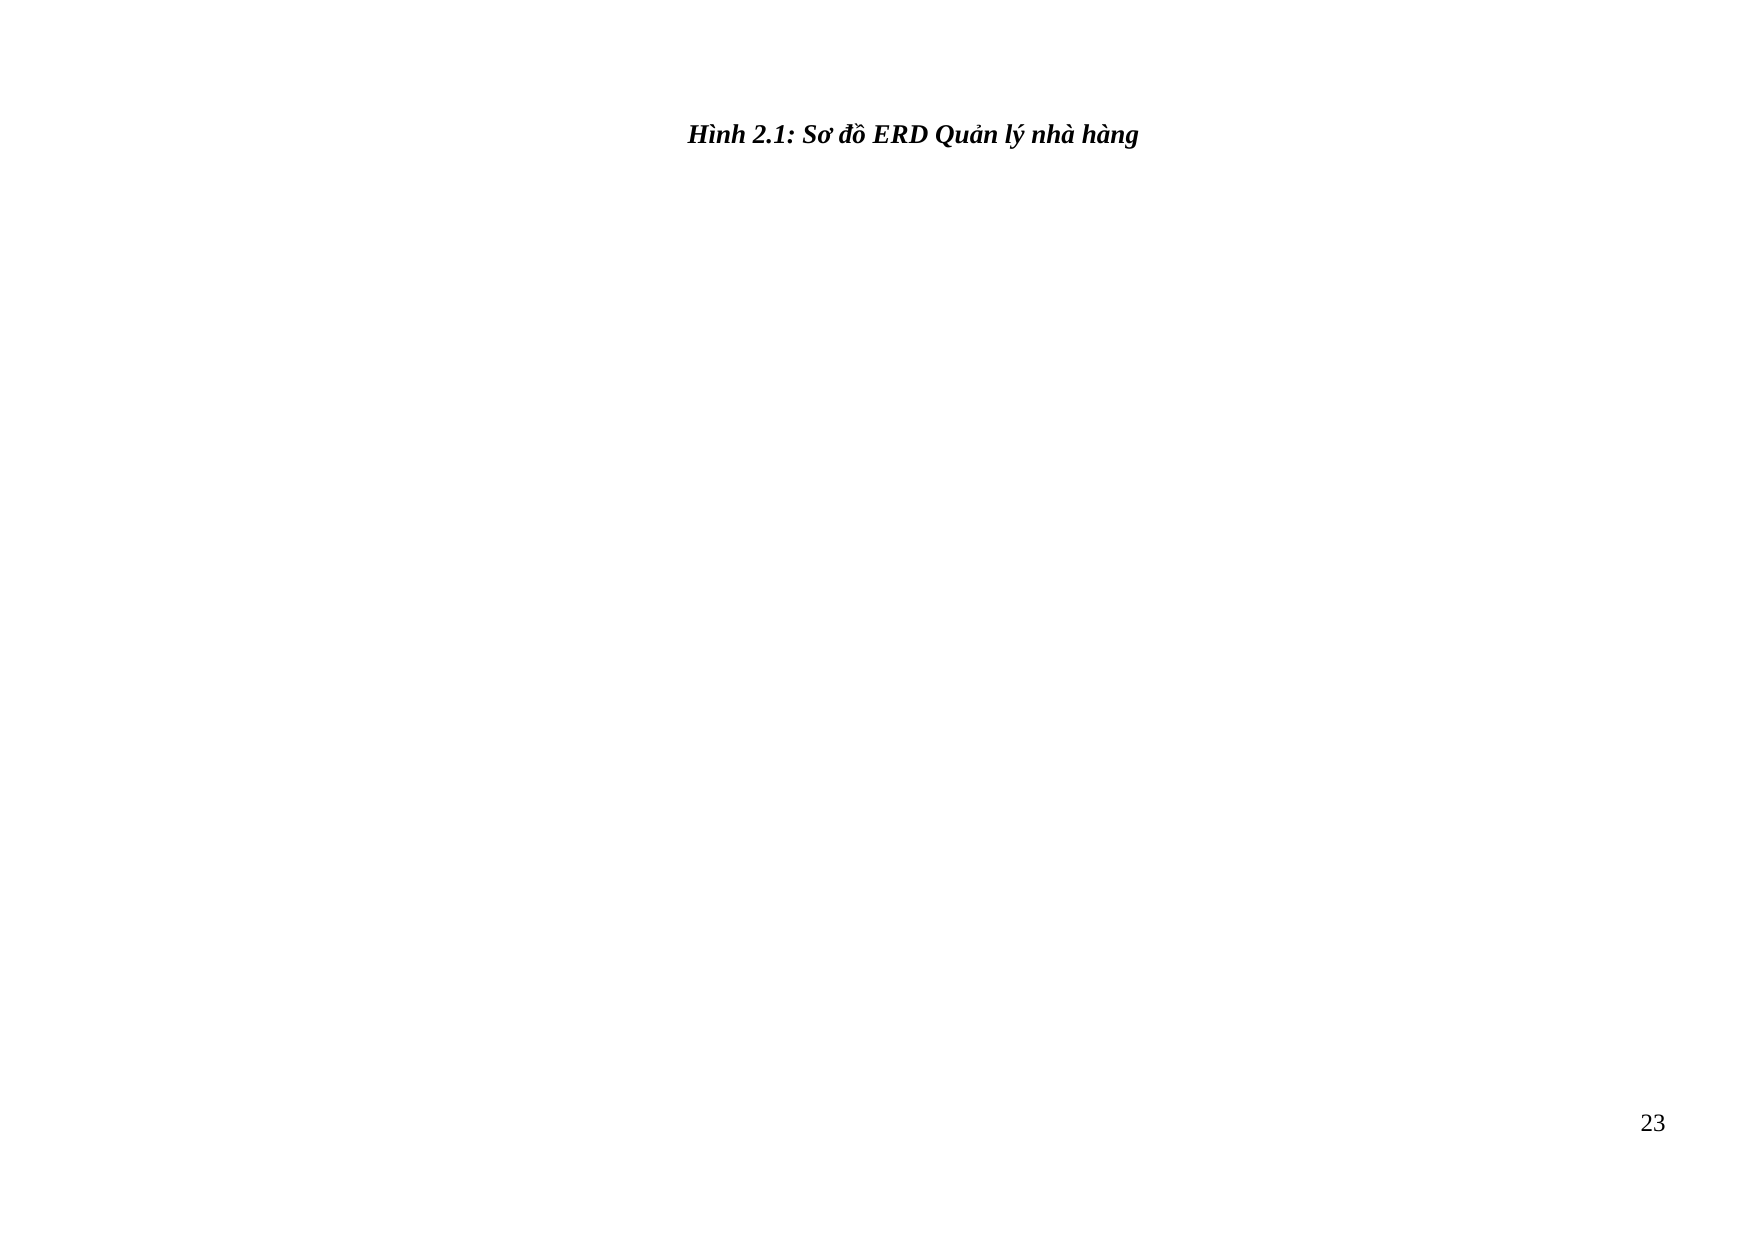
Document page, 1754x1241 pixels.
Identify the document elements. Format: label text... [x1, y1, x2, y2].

text Hình 2.1: Sơ đồ ERD Quản lý nhà hàng [89, 118, 1665, 149]
